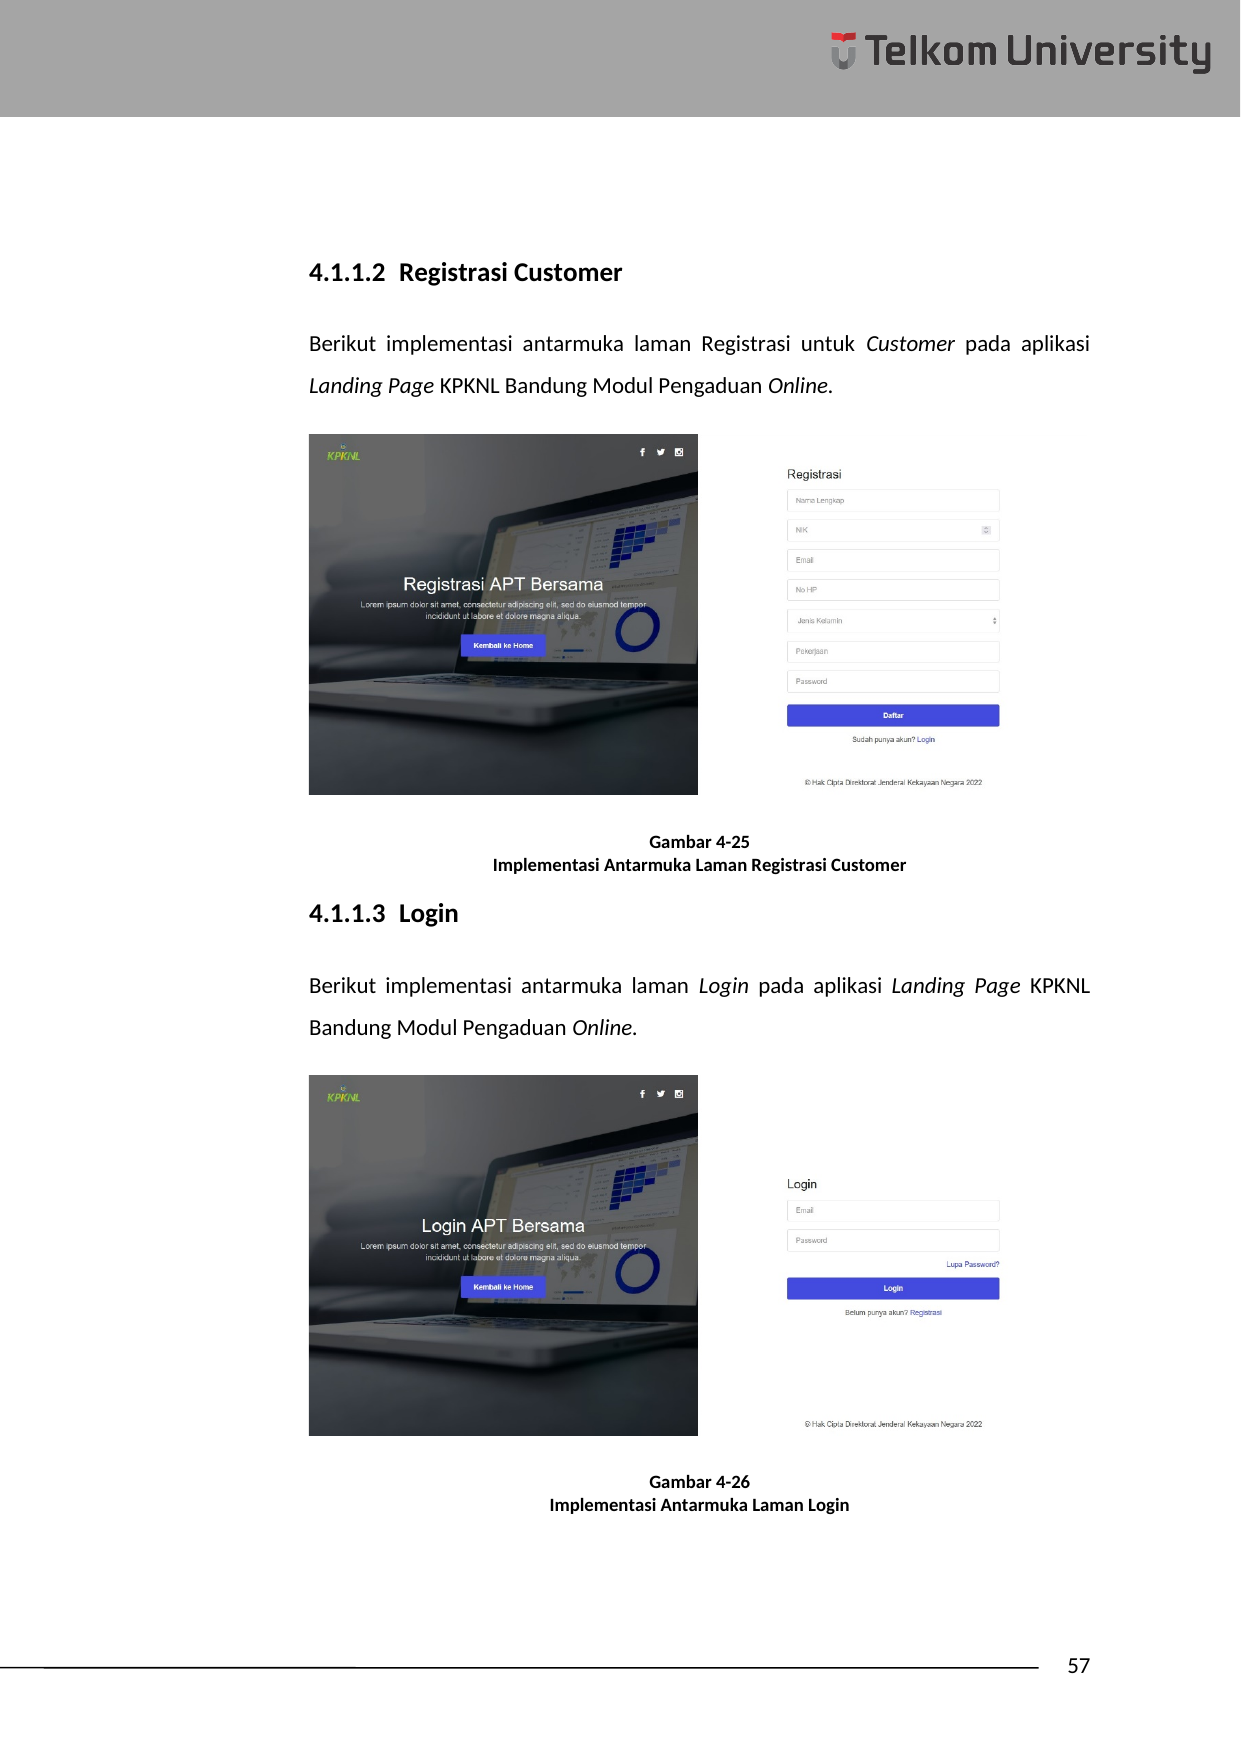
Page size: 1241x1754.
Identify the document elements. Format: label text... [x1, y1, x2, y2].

picture [308, 1075, 1088, 1436]
text Berikut implementasi antarmuka laman Login pada aplikasi Landing Page KPKNL Bandung Modul Pengaduan Online. [309, 971, 1090, 1041]
text Berikut implementasi antarmuka laman Registrasi untuk Customer pada aplikasi Landing Page KPKNL Bandung Modul Pengaduan Online. [309, 329, 1090, 399]
subtitle Login [309, 896, 1090, 929]
picture [308, 434, 1088, 795]
picture [831, 32, 1211, 74]
subtitle Registrasi Customer [309, 255, 1090, 288]
